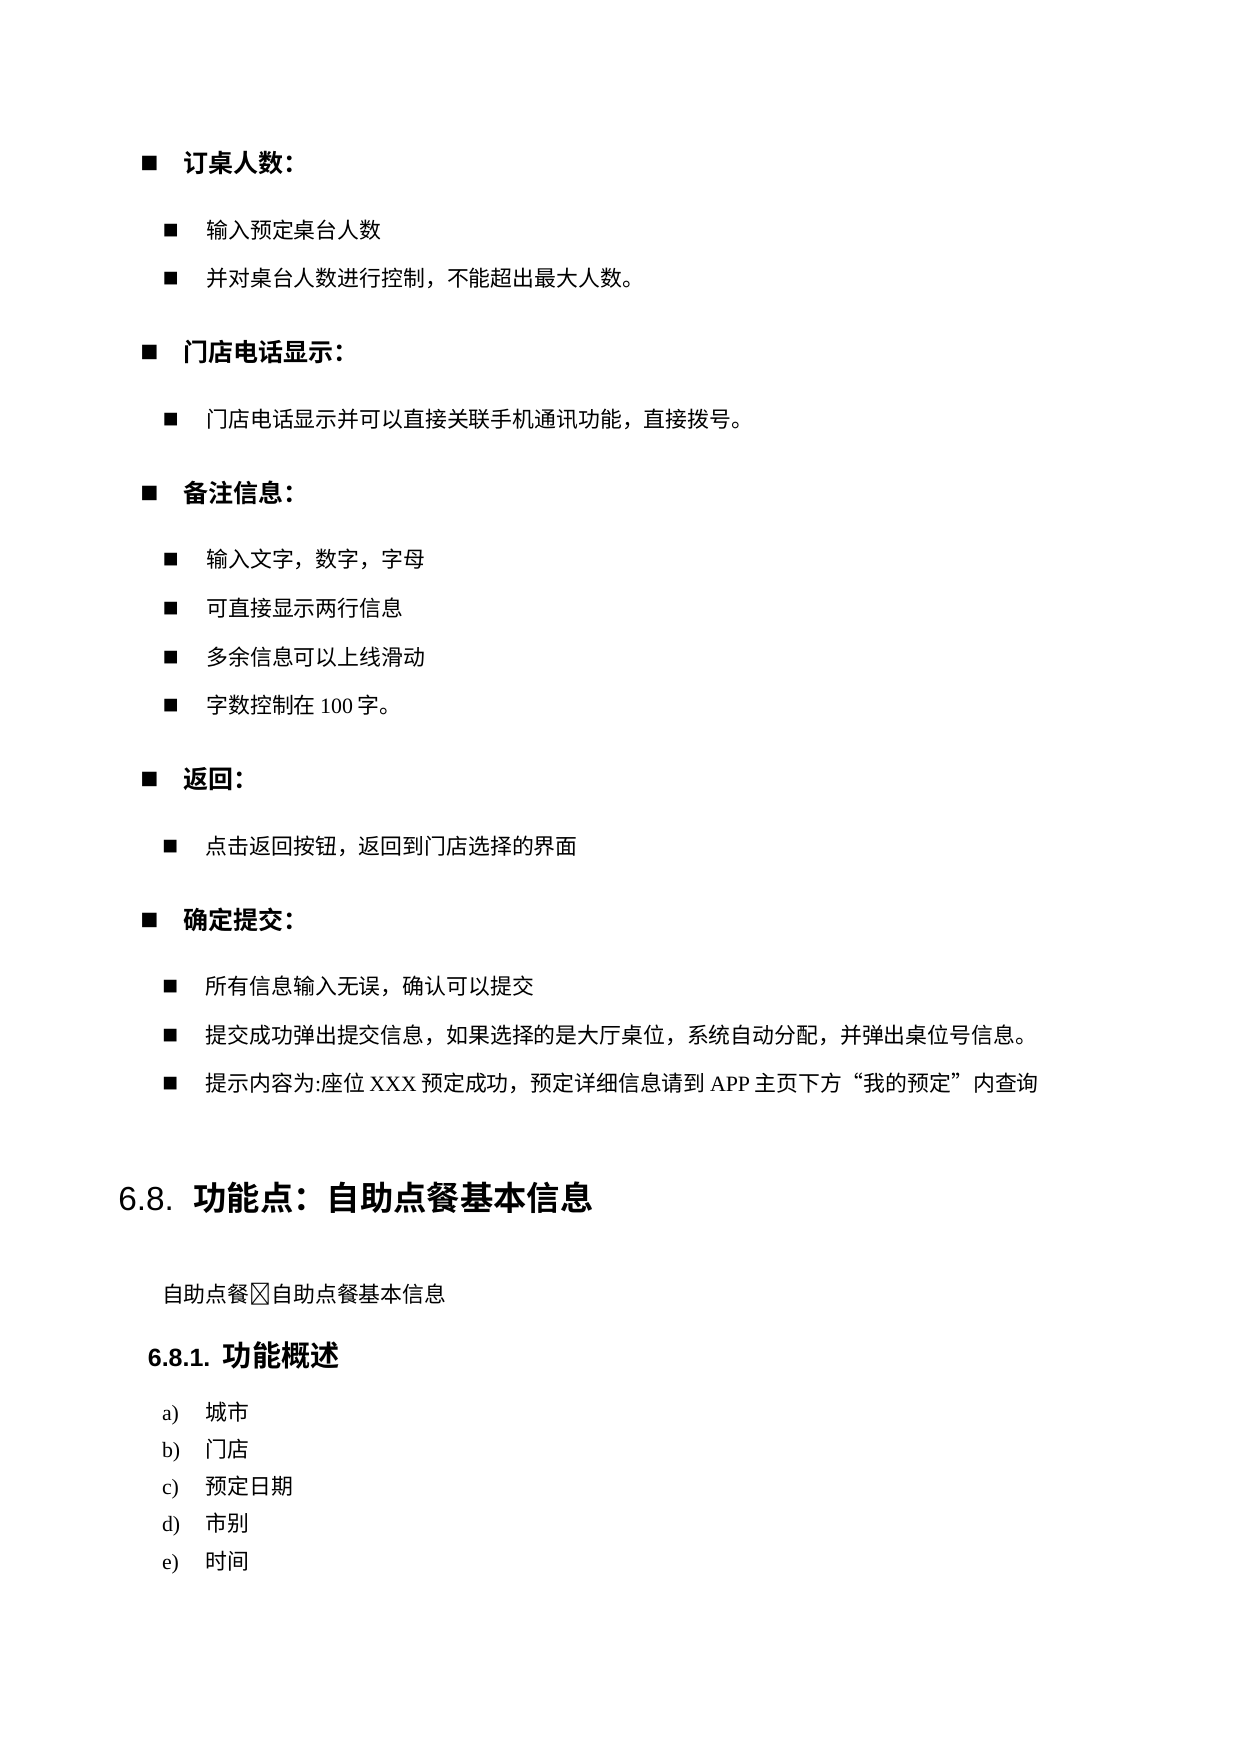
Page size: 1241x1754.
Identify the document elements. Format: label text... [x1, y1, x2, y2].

list 并对桌台人数进行控制，不能超出最大人数。 [162, 261, 1122, 293]
list 预定日期 [162, 1469, 1122, 1501]
list 多余信息可以上线滑动 [162, 639, 1122, 672]
subtitle 确定提交： [140, 886, 1100, 951]
text 自助点餐自助点餐基本信息 [162, 1276, 1122, 1309]
list 可直接显示两行信息 [162, 590, 1122, 623]
list 时间 [162, 1543, 1122, 1576]
list 门店电话显示并可以直接关联手机通讯功能，直接拨号。 [162, 401, 1122, 434]
list 输入预定桌台人数 [162, 212, 1122, 245]
subtitle 功能点：自助点餐基本信息 [118, 1163, 1122, 1228]
list 输入文字，数字，字母 [162, 542, 1122, 574]
list 所有信息输入无误，确认可以提交 [162, 968, 1122, 1001]
list 市别 [162, 1506, 1122, 1538]
list 城市 [162, 1394, 1122, 1427]
subtitle 返回： [140, 745, 1100, 810]
subtitle 门店电话显示： [140, 318, 1100, 383]
list 字数控制在100字。 [162, 688, 1122, 720]
list 提交成功弹出提交信息，如果选择的是大厅桌位，系统自动分配，并弹出桌位号信息。 [162, 1017, 1122, 1050]
subtitle 功能概述 [148, 1321, 1122, 1386]
list 点击返回按钮，返回到门店选择的界面 [162, 828, 1122, 861]
subtitle 订桌人数： [140, 129, 1100, 194]
list 提示内容为:座位XXX预定成功，预定详细信息请到APP主页下方“我的预定”内查询 [162, 1066, 1122, 1098]
subtitle 备注信息： [140, 459, 1100, 524]
list 门店 [162, 1432, 1122, 1464]
